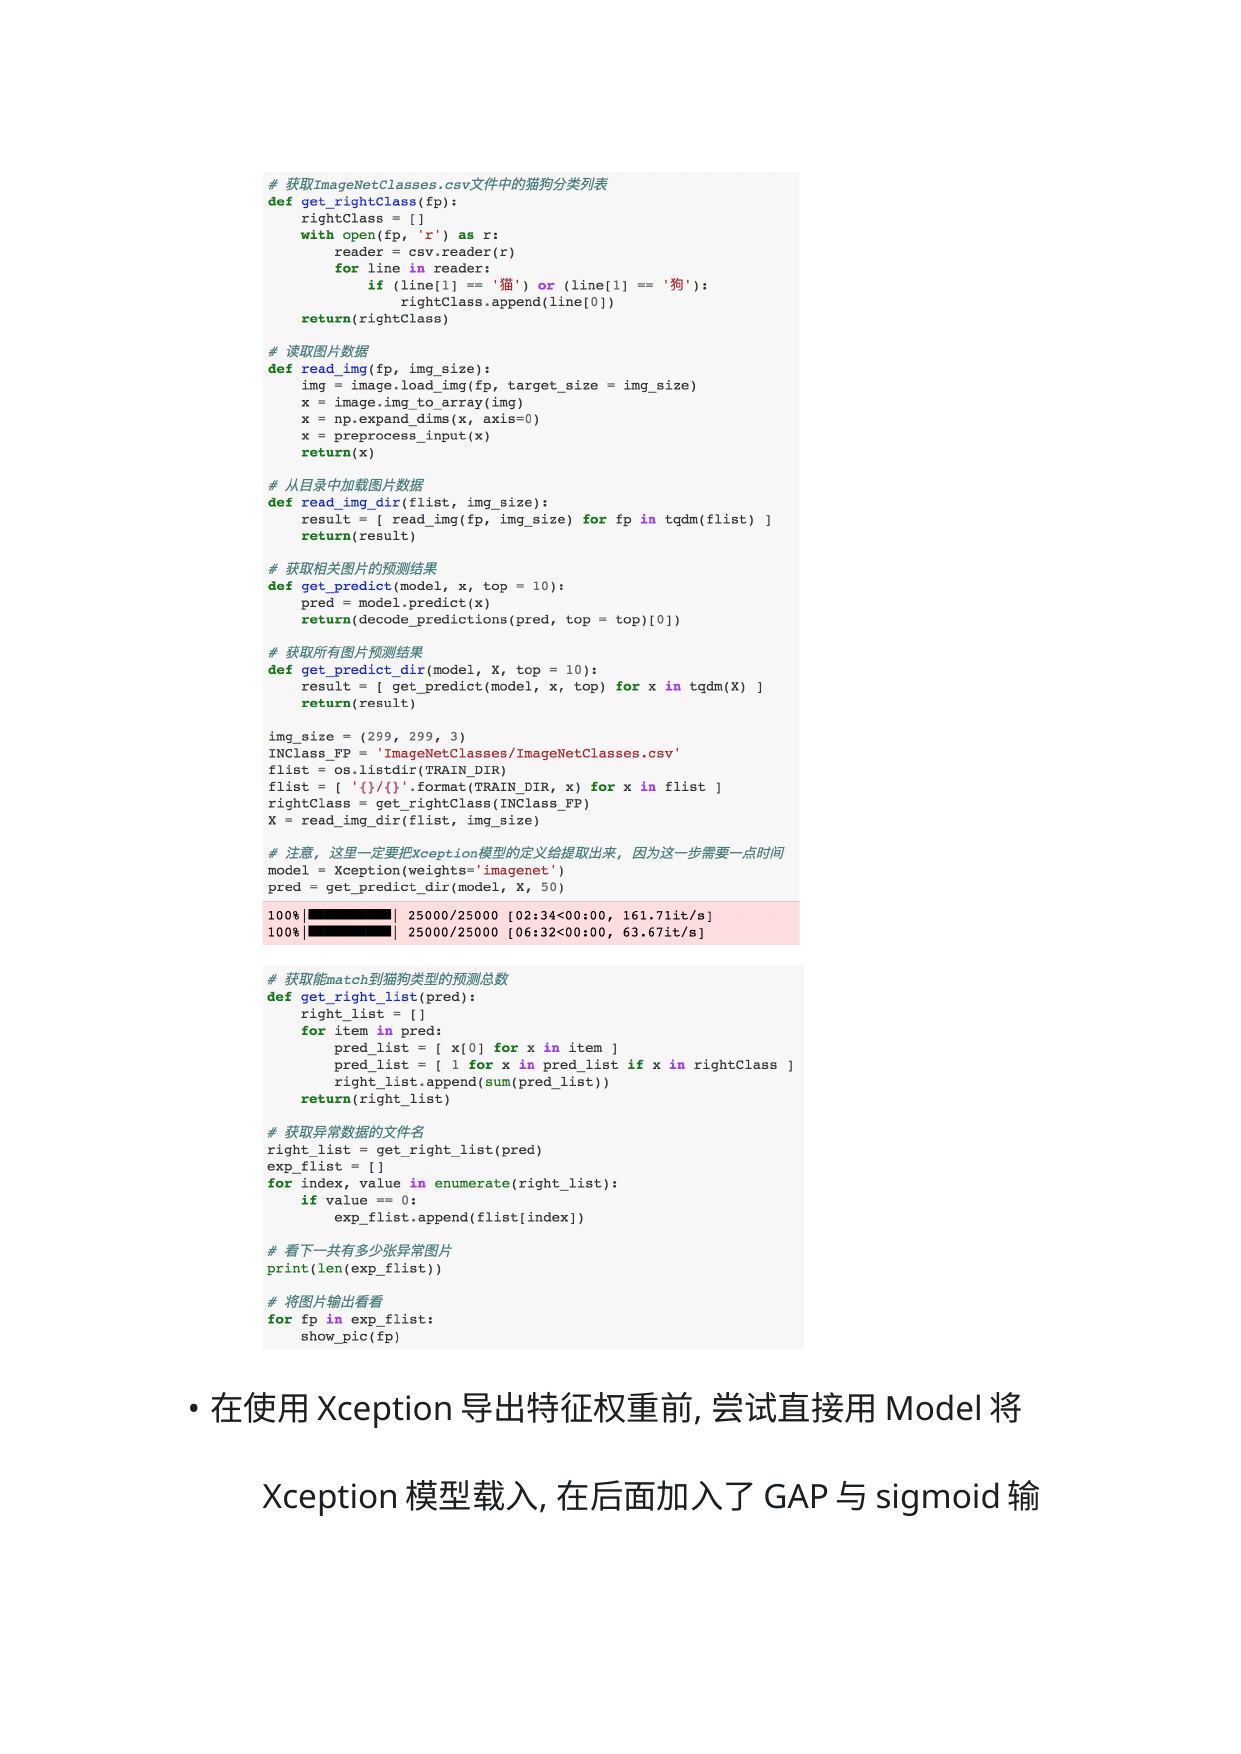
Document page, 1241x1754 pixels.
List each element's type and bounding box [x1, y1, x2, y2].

list [187, 172, 1053, 1362]
list [187, 1362, 1053, 1538]
picture [262, 965, 804, 1349]
picture [262, 172, 800, 945]
